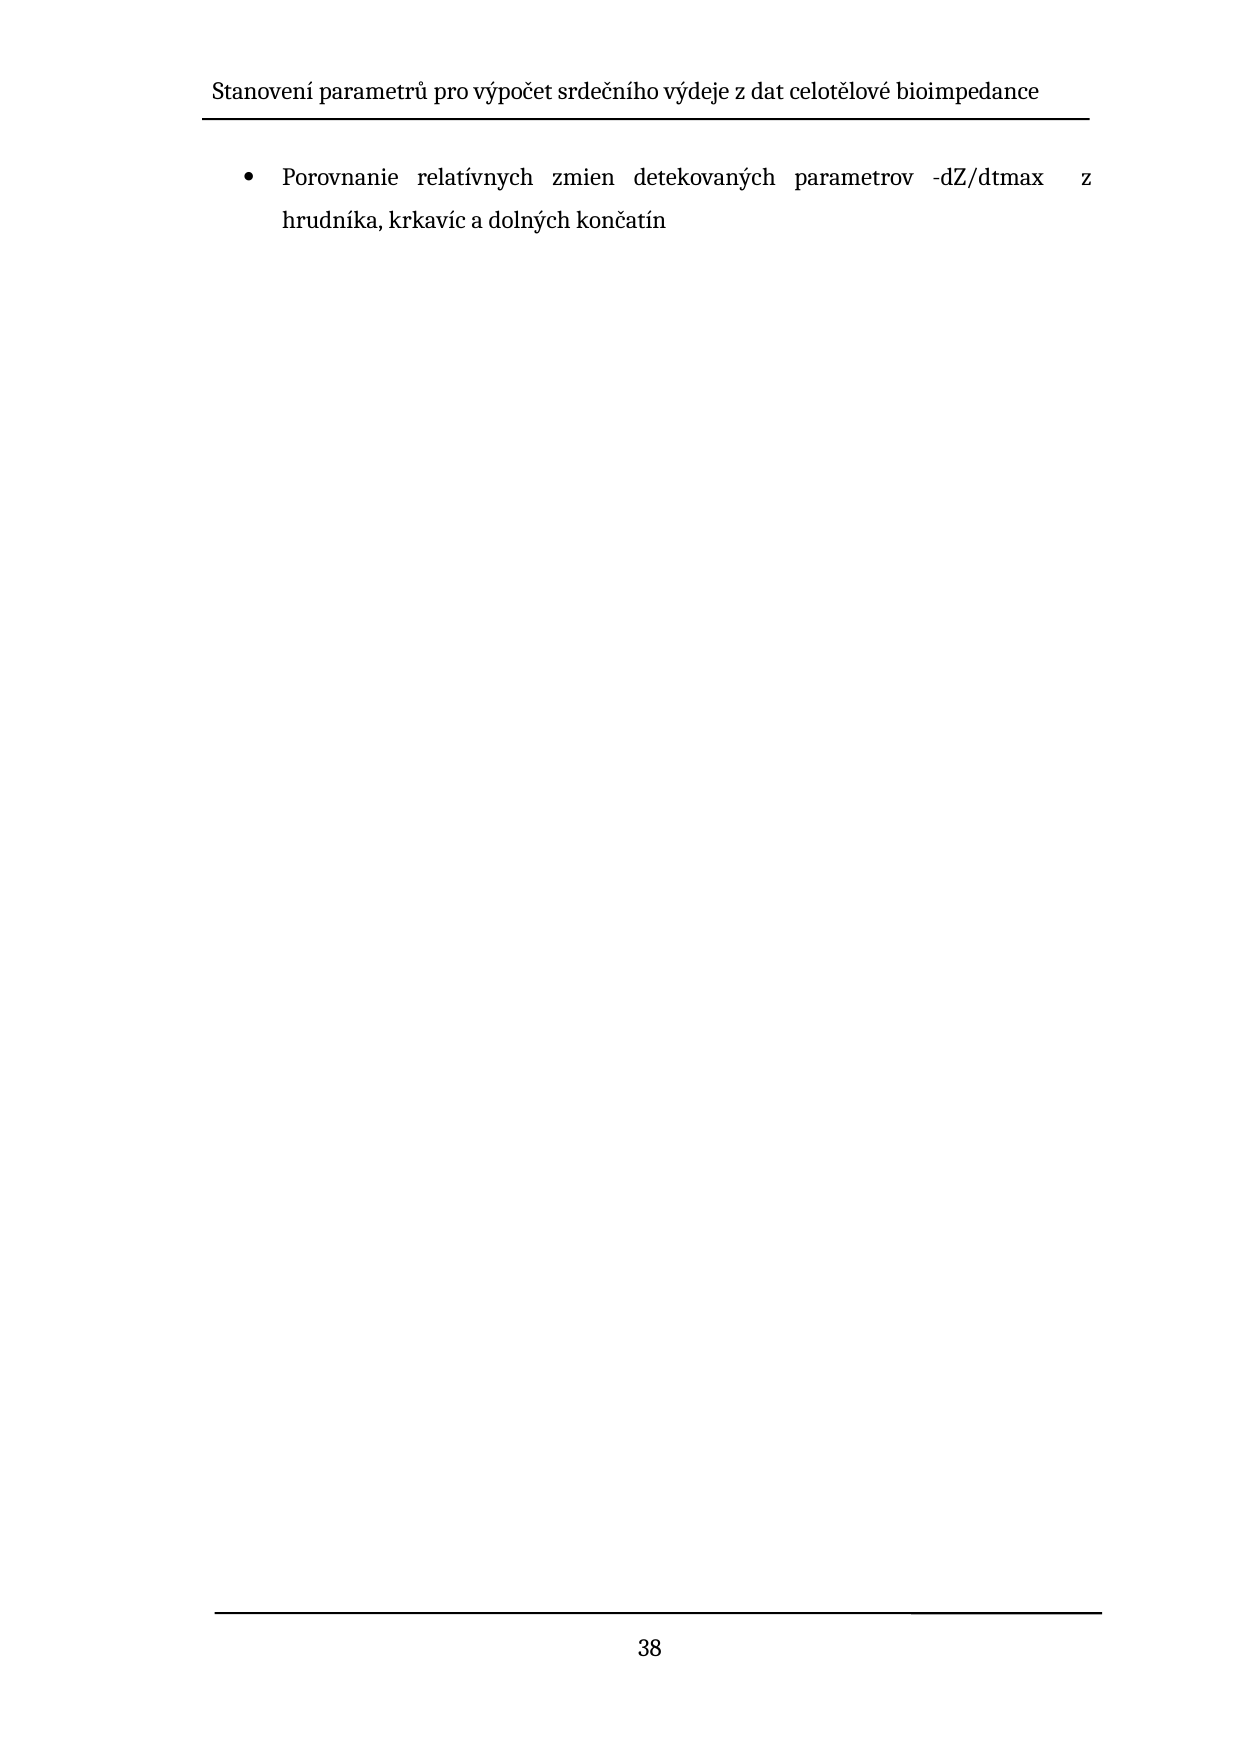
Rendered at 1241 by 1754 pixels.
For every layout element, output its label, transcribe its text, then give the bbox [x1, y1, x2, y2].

list Porovnanie relatívnych zmien detekovaných parametrov -dZ/dtmax z hrudníka, krkavíc a dolných končatín [244, 163, 1092, 235]
